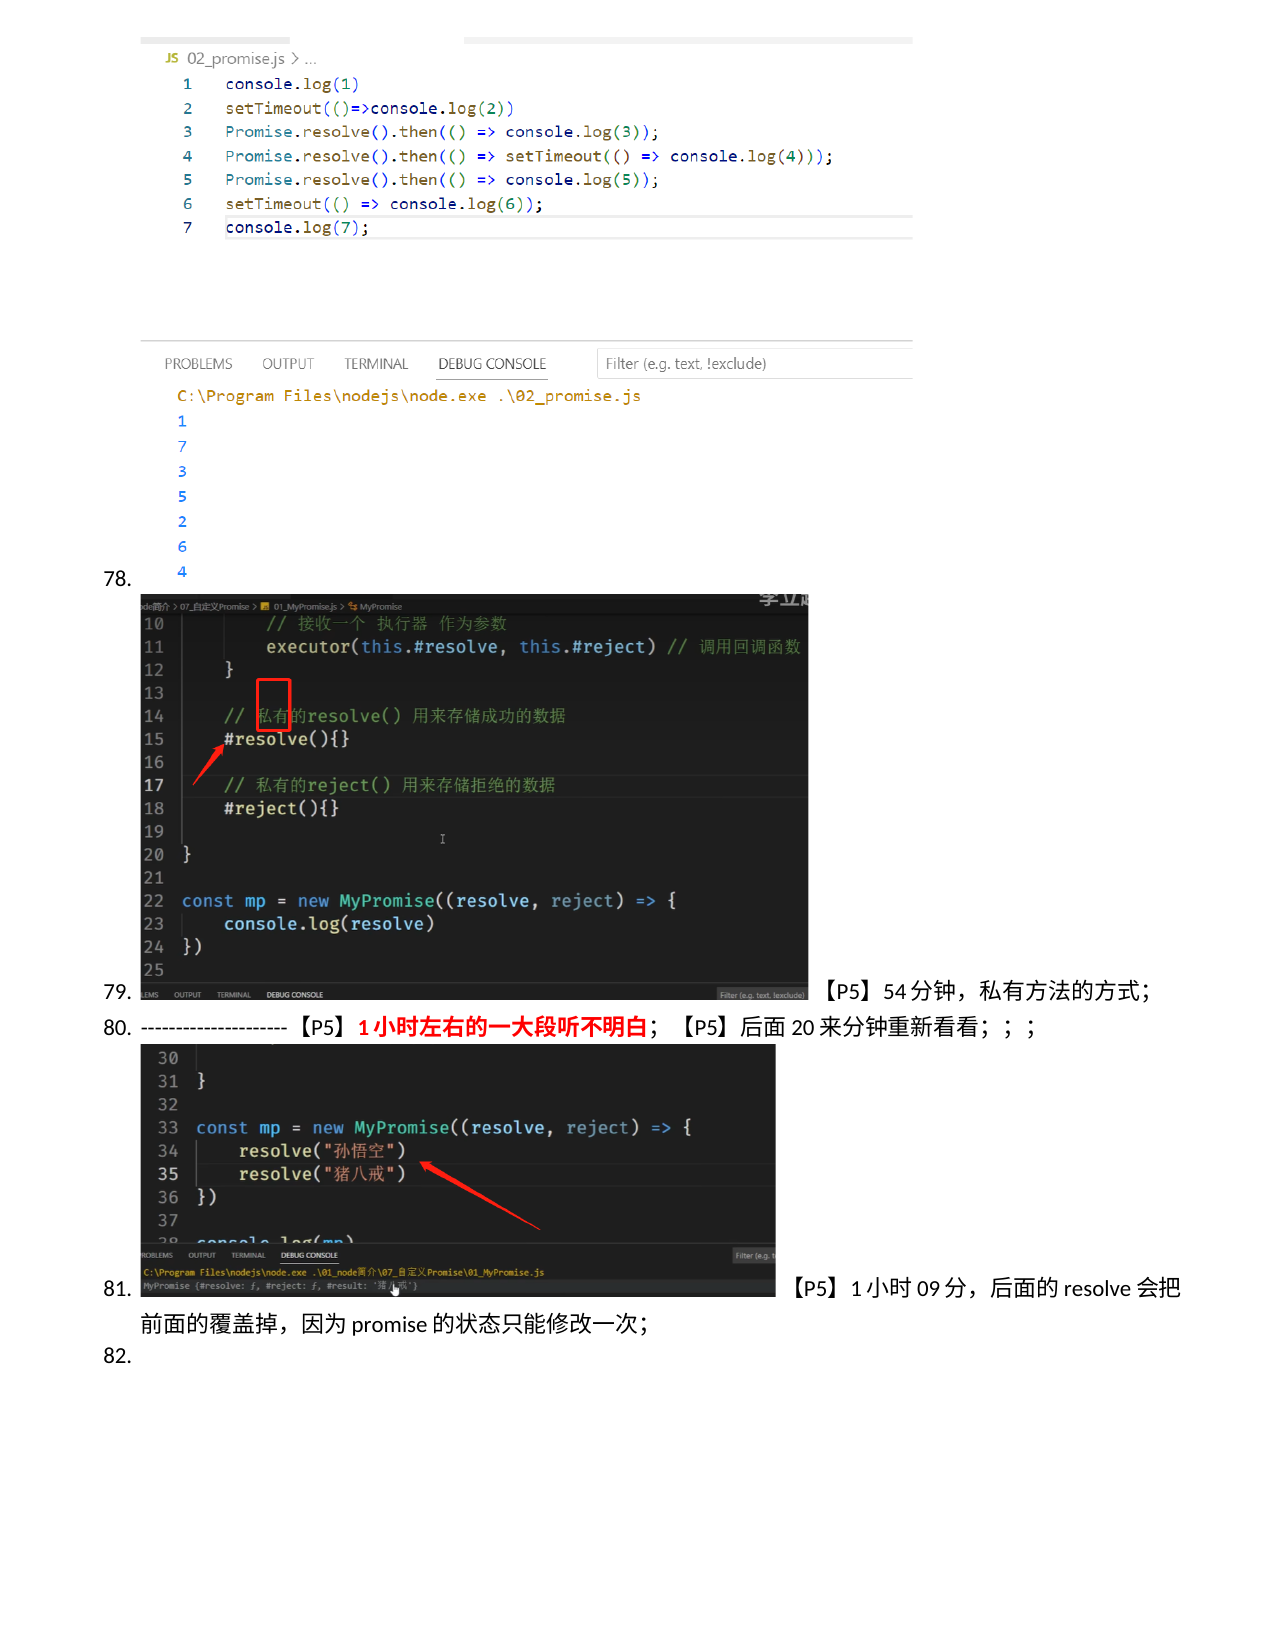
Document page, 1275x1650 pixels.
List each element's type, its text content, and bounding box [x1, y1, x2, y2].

picture [140, 37, 913, 587]
picture [140, 1044, 776, 1297]
picture [140, 594, 809, 1000]
list ---------------------【P5】1小时左右的一大段听不明白；【P5】后面20来分钟重新看看；；； [103, 1009, 1200, 1042]
